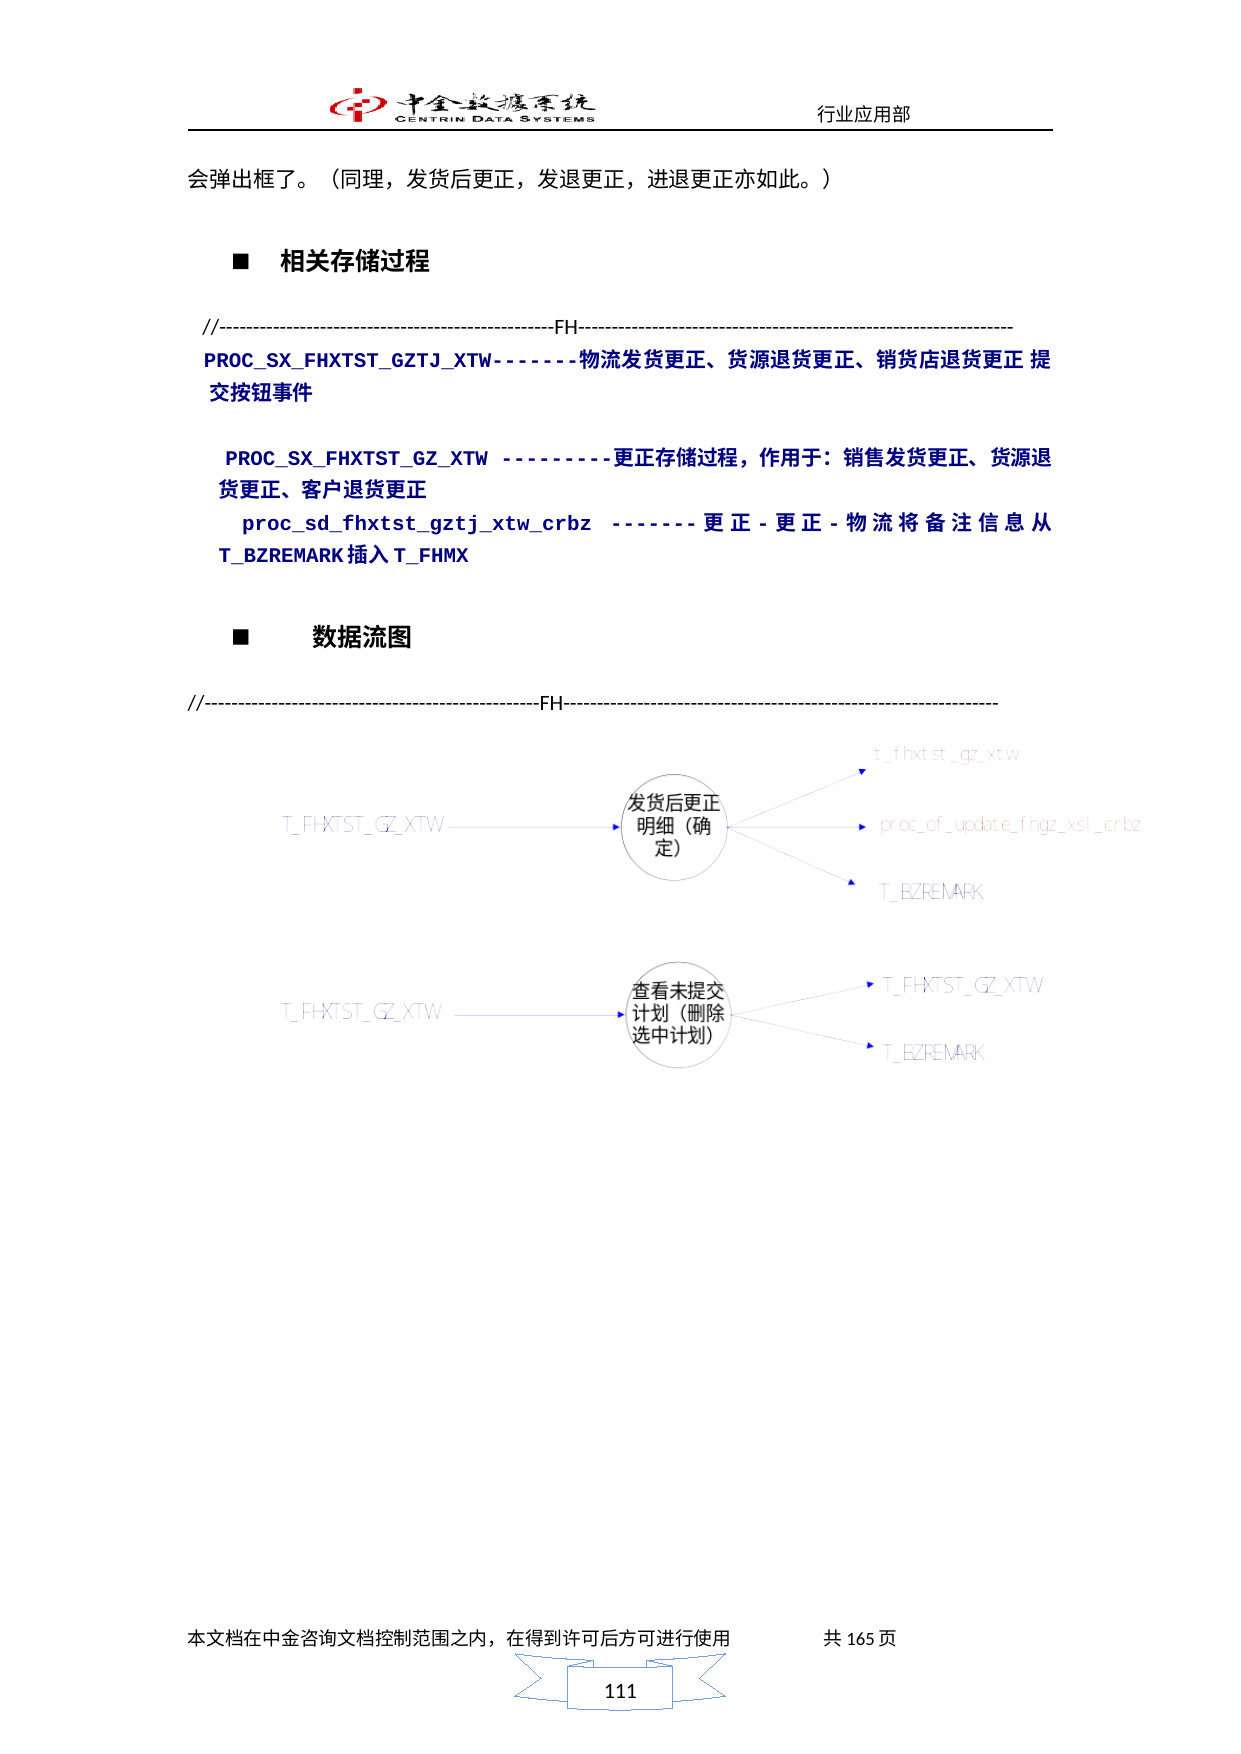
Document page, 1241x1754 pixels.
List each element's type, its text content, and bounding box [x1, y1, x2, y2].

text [187, 162, 1053, 194]
picture [329, 88, 597, 122]
list 相关存储过程 [231, 227, 1053, 292]
text PROC_SX_FHXTST_GZTJ_XTW-------物流发货更正、货源退货更正、销货店退货更正 提交按钮事件 [187, 343, 1053, 408]
text PROC_SX_FHXTST_GZ_XTW ---------更正存储过程，作用于：销售发货更正、货源退货更正、客户退货更正 [187, 440, 1053, 505]
text //--------------------------------------------------FH----------------------------------------------------------------- [187, 686, 1053, 718]
text proc_sd_fhxtst_gztj_xtw_crbz -------更正-更正-物流将备注信息从T_BZREMARK插入T_FHMX [187, 505, 1053, 570]
list 数据流图 [231, 603, 1053, 668]
text //--------------------------------------------------FH----------------------------------------------------------------- [187, 310, 1053, 343]
